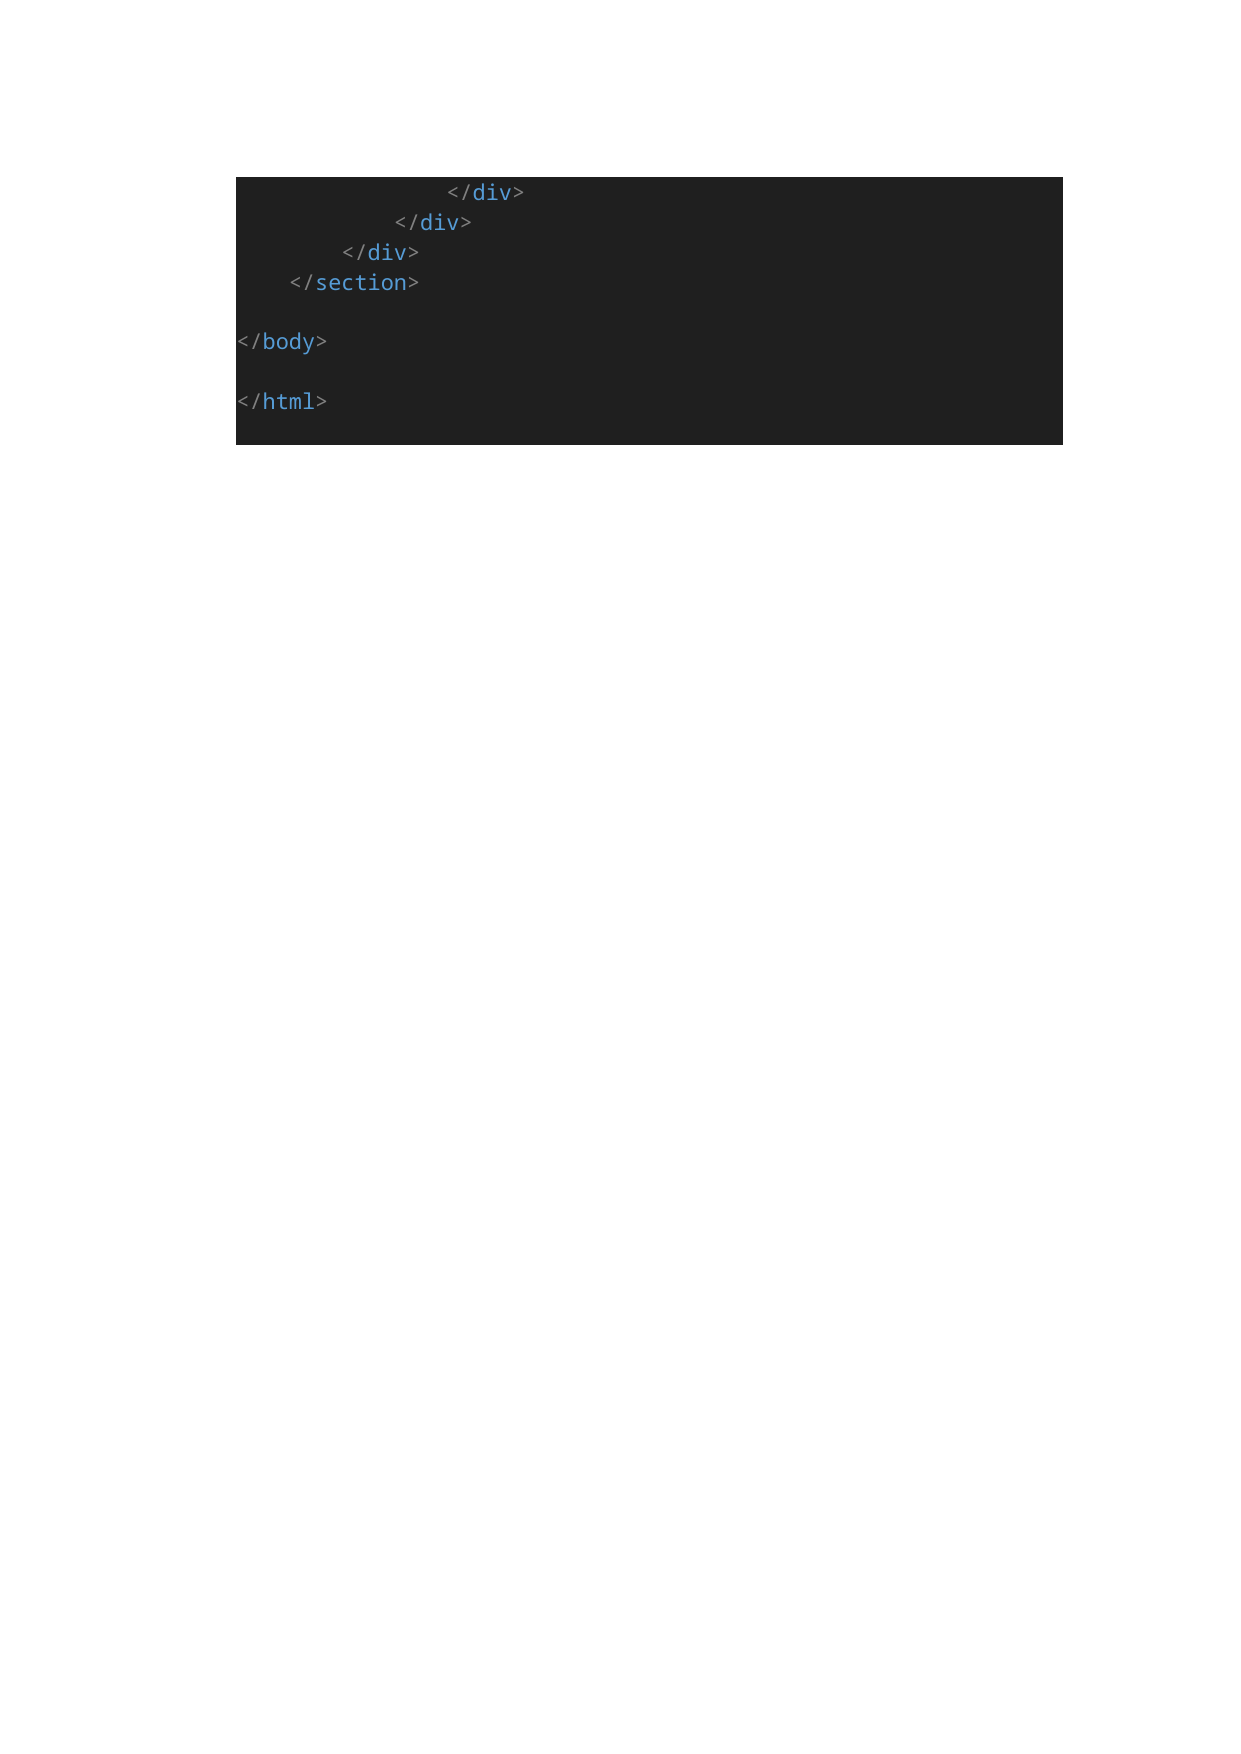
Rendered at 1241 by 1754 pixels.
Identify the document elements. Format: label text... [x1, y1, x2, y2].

text </section> [236, 267, 1063, 296]
text </div> [236, 207, 1063, 237]
text </div> [236, 237, 1063, 267]
text </div> [236, 177, 1063, 207]
text </html> [236, 386, 1063, 416]
text </body> [236, 326, 1063, 356]
